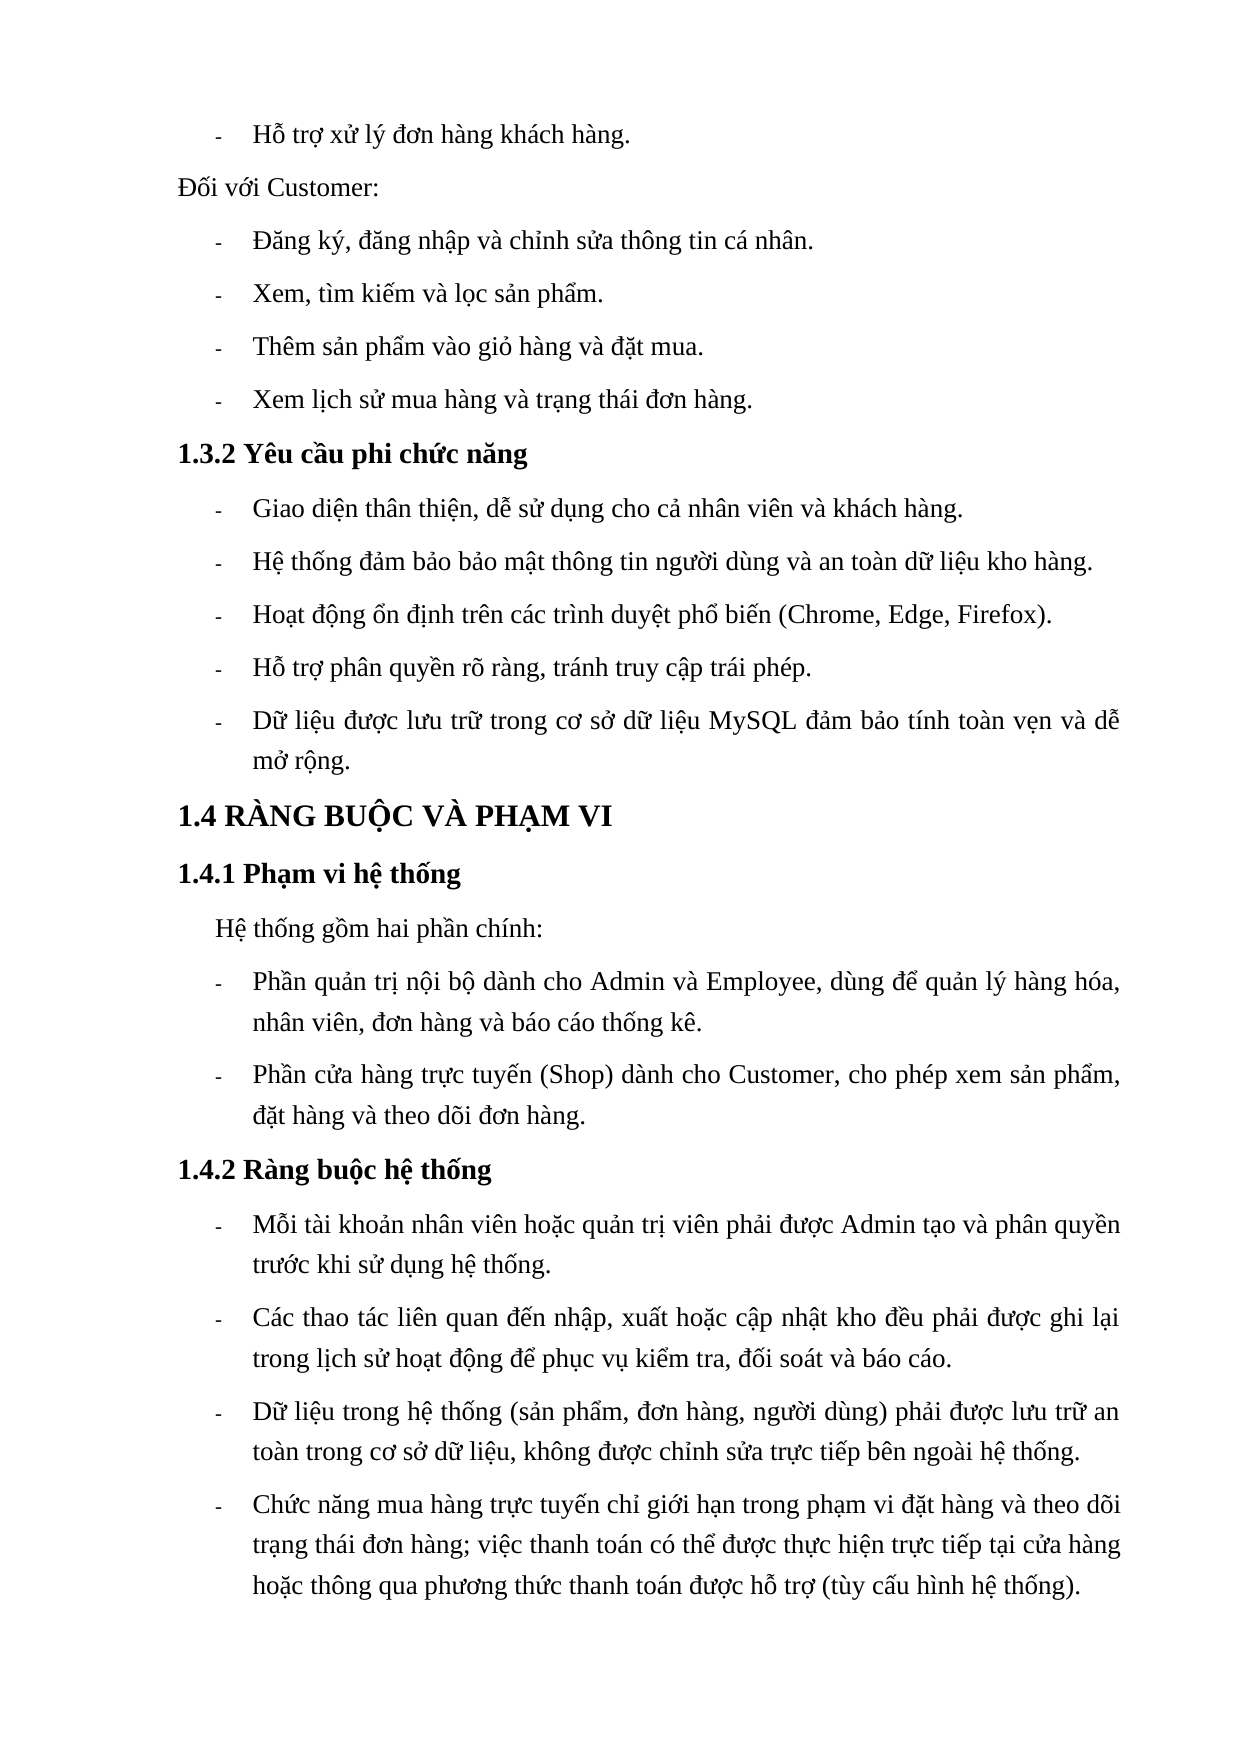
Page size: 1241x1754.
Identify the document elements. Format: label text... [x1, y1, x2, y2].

text 1.4.2 Ràng buộc hệ thống [177, 1152, 1122, 1185]
list Dữ liệu trong hệ thống (sản phẩm, đơn hàng, người dùng) phải được lưu trữ an toàn trong cơ sở dữ liệu, không được chỉnh sửa trực tiếp bên ngoài hệ thống. [215, 1394, 1122, 1466]
list Đăng ký, đăng nhập và chỉnh sửa thông tin cá nhân. [215, 224, 1122, 256]
list Phần cửa hàng trực tuyến (Shop) dành cho Customer, cho phép xem sản phẩm, đặt hàng và theo dõi đơn hàng. [215, 1058, 1122, 1130]
text Đối với Customer: [177, 171, 1122, 203]
list Hoạt động ổn định trên các trình duyệt phổ biến (Chrome, Edge, Firefox). [215, 598, 1122, 629]
list Giao diện thân thiện, dễ sử dụng cho cả nhân viên và khách hàng. [215, 492, 1122, 523]
text 1.4.1 Phạm vi hệ thống [177, 856, 1122, 890]
list Hỗ trợ phân quyền rõ ràng, tránh truy cập trái phép. [215, 651, 1122, 682]
list Hệ thống đảm bảo bảo mật thông tin người dùng và an toàn dữ liệu kho hàng. [215, 545, 1122, 576]
list Chức năng mua hàng trực tuyến chỉ giới hạn trong phạm vi đặt hàng và theo dõi trạng thái đơn hàng; việc thanh toán có thể được thực hiện trực tiếp tại cửa hàng hoặc thông qua phương thức thanh toán được hỗ trợ (tùy cấu hình hệ thống). [215, 1488, 1122, 1600]
list Mỗi tài khoản nhân viên hoặc quản trị viên phải được Admin tạo và phân quyền trước khi sử dụng hệ thống. [215, 1208, 1122, 1279]
text Hệ thống gồm hai phần chính: [215, 912, 1122, 943]
list Dữ liệu được lưu trữ trong cơ sở dữ liệu MySQL đảm bảo tính toàn vẹn và dễ mở rộng. [215, 704, 1122, 775]
text 1.3.2 Yêu cầu phi chức năng [177, 436, 1122, 469]
list Phần quản trị nội bộ dành cho Admin và Employee, dùng để quản lý hàng hóa, nhân viên, đơn hàng và báo cáo thống kê. [215, 965, 1122, 1037]
list Hỗ trợ xử lý đơn hàng khách hàng. [215, 118, 1122, 150]
list Các thao tác liên quan đến nhập, xuất hoặc cập nhật kho đều phải được ghi lại trong lịch sử hoạt động để phục vụ kiểm tra, đối soát và báo cáo. [215, 1301, 1122, 1373]
list Xem lịch sử mua hàng và trạng thái đơn hàng. [215, 383, 1122, 414]
list Xem, tìm kiếm và lọc sản phẩm. [215, 277, 1122, 308]
list Thêm sản phẩm vào giỏ hàng và đặt mua. [215, 330, 1122, 361]
text 1.4 RÀNG BUỘC VÀ PHẠM VI [177, 797, 1122, 833]
